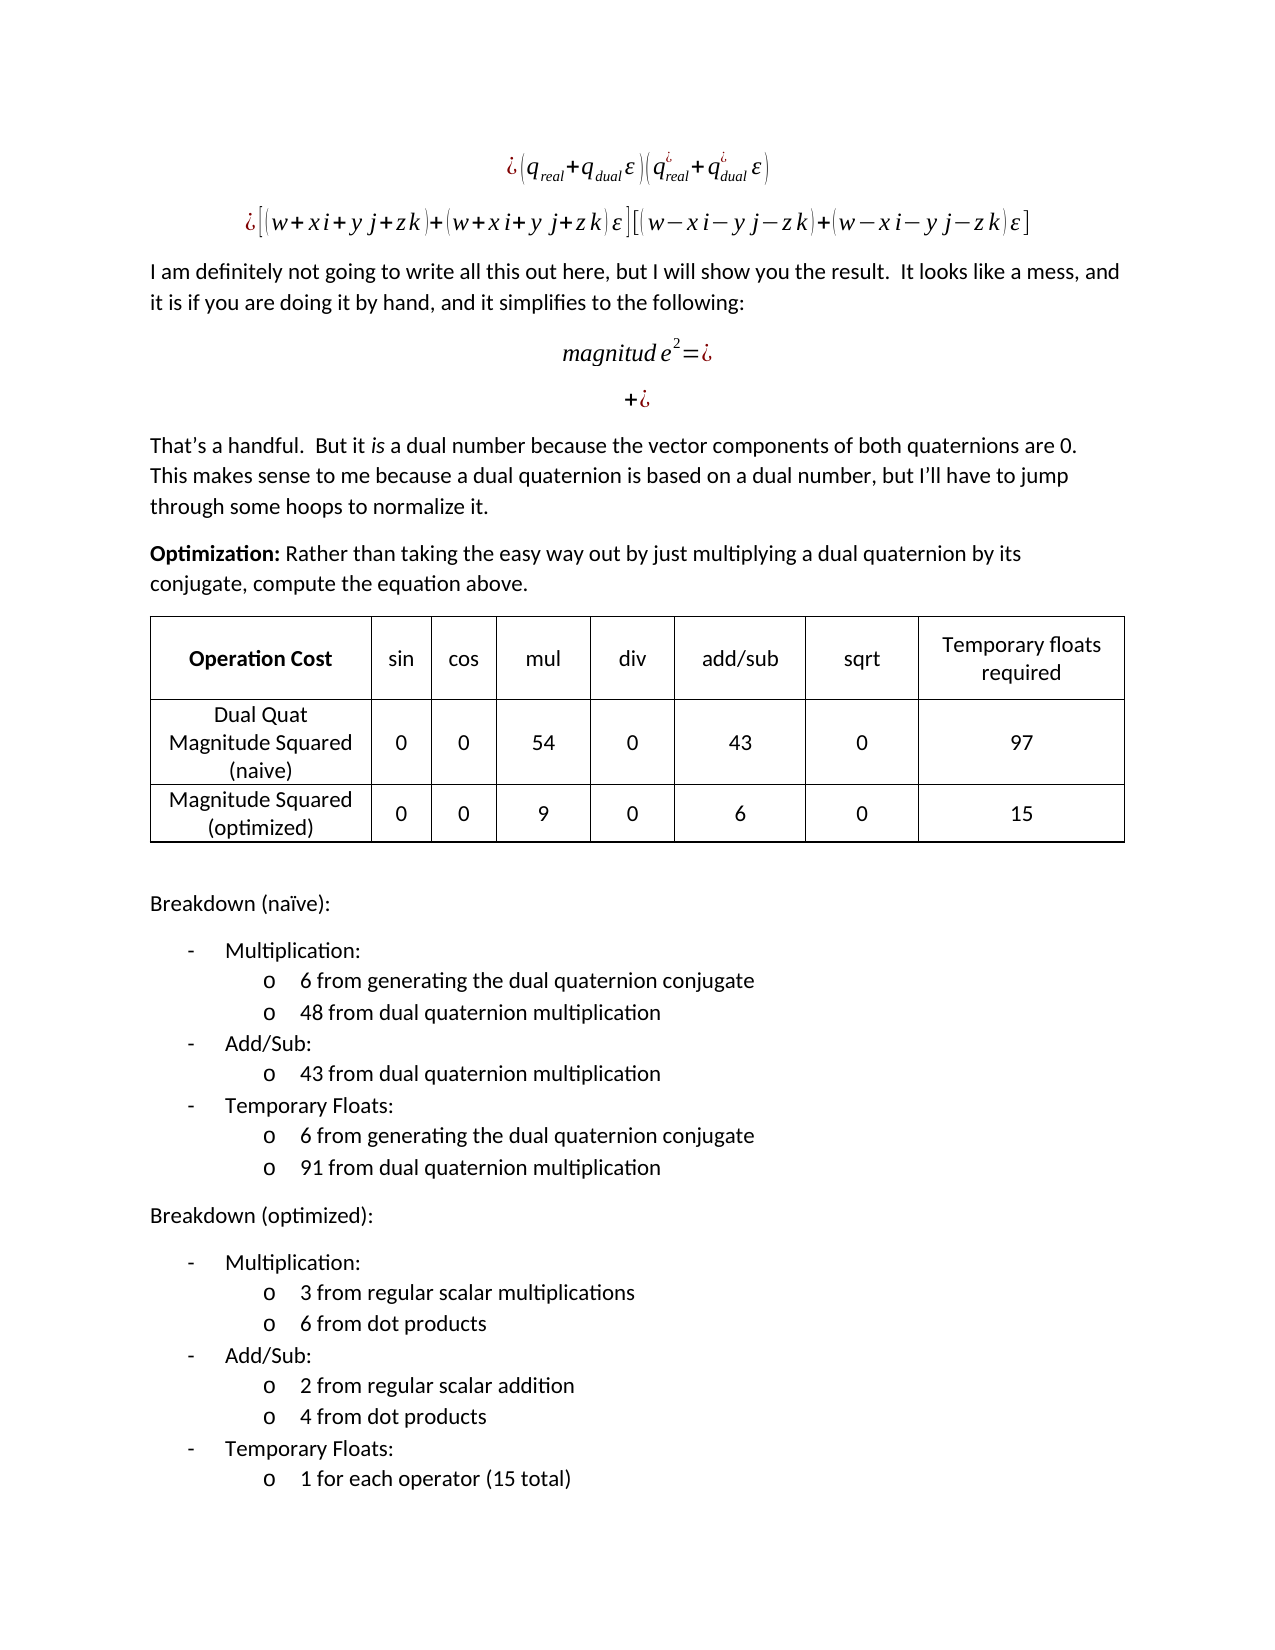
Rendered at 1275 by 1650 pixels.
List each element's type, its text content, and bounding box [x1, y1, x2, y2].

table_cell 0 [372, 700, 431, 784]
text Breakdown (naïve): [150, 889, 1125, 917]
list Add/Sub: [187, 1029, 1125, 1057]
table_cell 0 [591, 700, 674, 784]
text I am definitely not going to write all this out here, but I will show you the result. It looks like a mess, and it is if you are doing it by hand, and it simplifies to the following: [150, 257, 1125, 316]
table_cell 0 [372, 785, 431, 841]
list 43 from dual quaternion multiplication [262, 1059, 1125, 1089]
list 4 from dot products [262, 1402, 1125, 1432]
table_header Operation Cost [151, 617, 371, 699]
table_cell 0 [806, 700, 918, 784]
table_cell 15 [919, 785, 1124, 841]
table_header div [591, 617, 674, 699]
text That’s a handful. But it is a dual number because the vector components of both quaternions are 0. This makes sense to me because a dual quaternion is based on a dual number, but I’ll have to jump through some hoops to normalize it. [150, 431, 1125, 520]
text Breakdown (optimized): [150, 1201, 1125, 1229]
table_header Temporary floats required [919, 617, 1124, 699]
list 2 from regular scalar addition [262, 1371, 1125, 1400]
list Multiplication: [187, 936, 1125, 964]
table_cell 54 [497, 700, 590, 784]
table_cell Dual Quat Magnitude Squared (naive) [151, 700, 371, 784]
list Temporary Floats: [187, 1091, 1125, 1119]
table_cell 0 [806, 785, 918, 841]
list 6 from dot products [262, 1309, 1125, 1338]
table_header sqrt [806, 617, 918, 699]
list 91 from dual quaternion multiplication [262, 1153, 1125, 1182]
list 48 from dual quaternion multiplication [262, 998, 1125, 1027]
table_cell 6 [675, 785, 805, 841]
table_cell 0 [432, 700, 496, 784]
table_cell 97 [919, 700, 1124, 784]
list Multiplication: [187, 1248, 1125, 1276]
table_header cos [432, 617, 496, 699]
table_cell 0 [591, 785, 674, 841]
table_cell 9 [497, 785, 590, 841]
table_cell 43 [675, 700, 805, 784]
table_header sin [372, 617, 431, 699]
table_header mul [497, 617, 590, 699]
list 6 from generating the dual quaternion conjugate [262, 966, 1125, 996]
table_header add/sub [675, 617, 805, 699]
list Temporary Floats: [187, 1434, 1125, 1462]
list 1 for each operator (15 total) [262, 1464, 1125, 1493]
list 3 from regular scalar multiplications [262, 1278, 1125, 1307]
table_cell 0 [432, 785, 496, 841]
list Add/Sub: [187, 1341, 1125, 1369]
table_cell Magnitude Squared (optimized) [151, 785, 371, 841]
text Optimization: Rather than taking the easy way out by just multiplying a dual quaternion by its conjugate, compute the equation above. [150, 539, 1125, 597]
list 6 from generating the dual quaternion conjugate [262, 1121, 1125, 1150]
